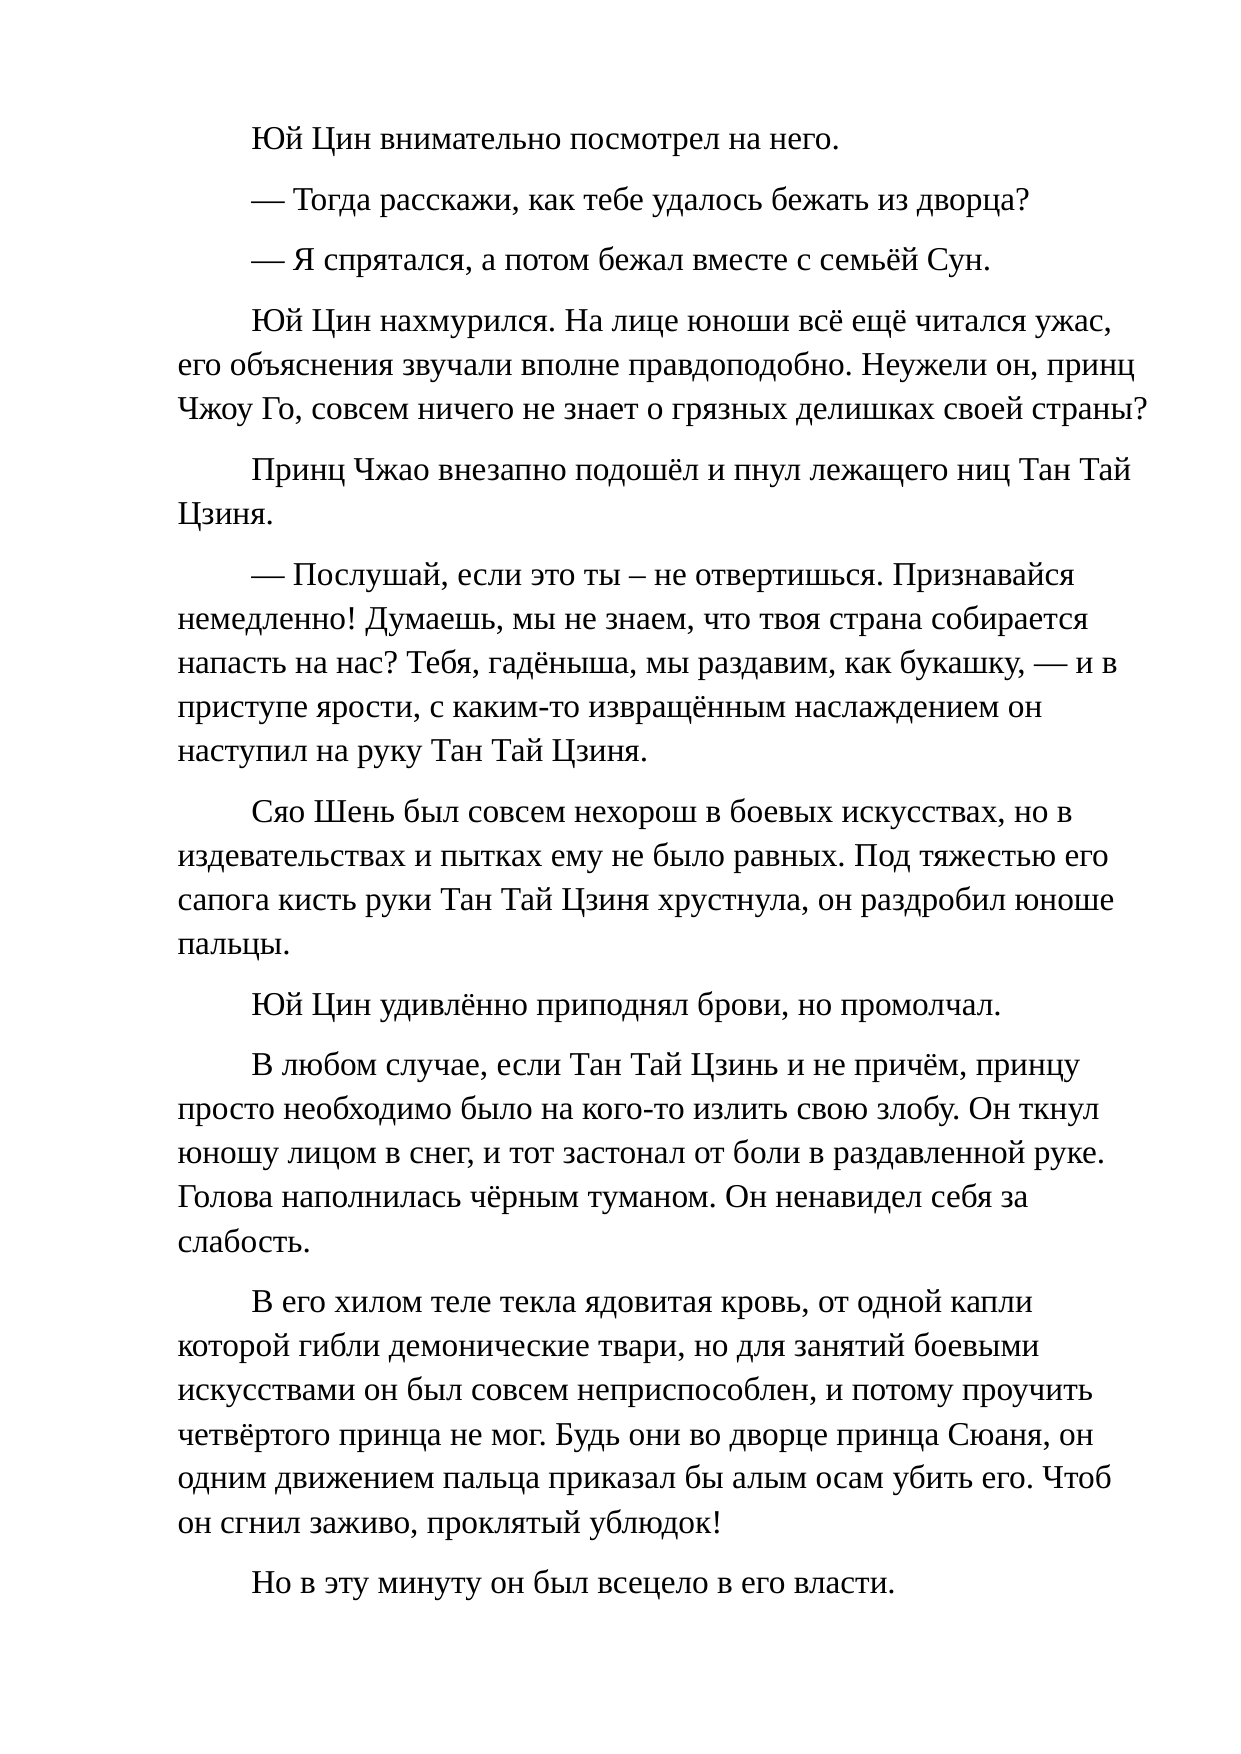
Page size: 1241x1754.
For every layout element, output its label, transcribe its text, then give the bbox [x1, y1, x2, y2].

text Сяо Шень был совсем нехорош в боевых искусствах, но в издевательствах и пытках ему не было равных. Под тяжестью его сапога кисть руки Тан Тай Цзиня хрустнула, он раздробил юноше пальцы. [177, 791, 1152, 961]
text В его хилом теле текла ядовитая кровь, от одной капли которой гибли демонические твари, но для занятий боевыми искусствами он был совсем неприспособлен, и потому проучить четвёртого принца не мог. Будь они во дворце принца Сюаня, он одним движением пальца приказал бы алым осам убить его. Чтоб он сгнил заживо, проклятый ублюдок! [177, 1282, 1152, 1540]
text Юй Цин внимательно посмотрел на него. [177, 118, 1152, 156]
text — Я спрятался, а потом бежал вместе с семьёй Сун. [177, 239, 1152, 278]
text — Послушай, если это ты – не отвертишься. Признавайся немедленно! Думаешь, мы не знаем, что твоя страна собирается напасть на нас? Тебя, гадёныша, мы раздавим, как букашку, — и в приступе ярости, с каким-то извращённым наслаждением он наступил на руку Тан Тай Цзиня. [177, 554, 1152, 768]
text Но в эту минуту он был всецело в его власти. [177, 1563, 1152, 1601]
text Юй Цин удивлённо приподнял брови, но промолчал. [177, 984, 1152, 1022]
text Принц Чжао внезапно подошёл и пнул лежащего ниц Тан Тай Цзиня. [177, 449, 1152, 532]
text — Тогда расскажи, как тебе удалось бежать из дворца? [177, 179, 1152, 217]
text В любом случае, если Тан Тай Цзинь и не причём, принцу просто необходимо было на кого-то излить свою злобу. Он ткнул юношу лицом в снег, и тот застонал от боли в раздавленной руке. Голова наполнилась чёрным туманом. Он ненавидел себя за слабость. [177, 1044, 1152, 1259]
text Юй Цин нахмурился. На лице юноши всё ещё читался ужас, его объяснения звучали вполне правдоподобно. Неужели он, принц Чжоу Го, совсем ничего не знает о грязных делишках своей страны? [177, 300, 1152, 427]
